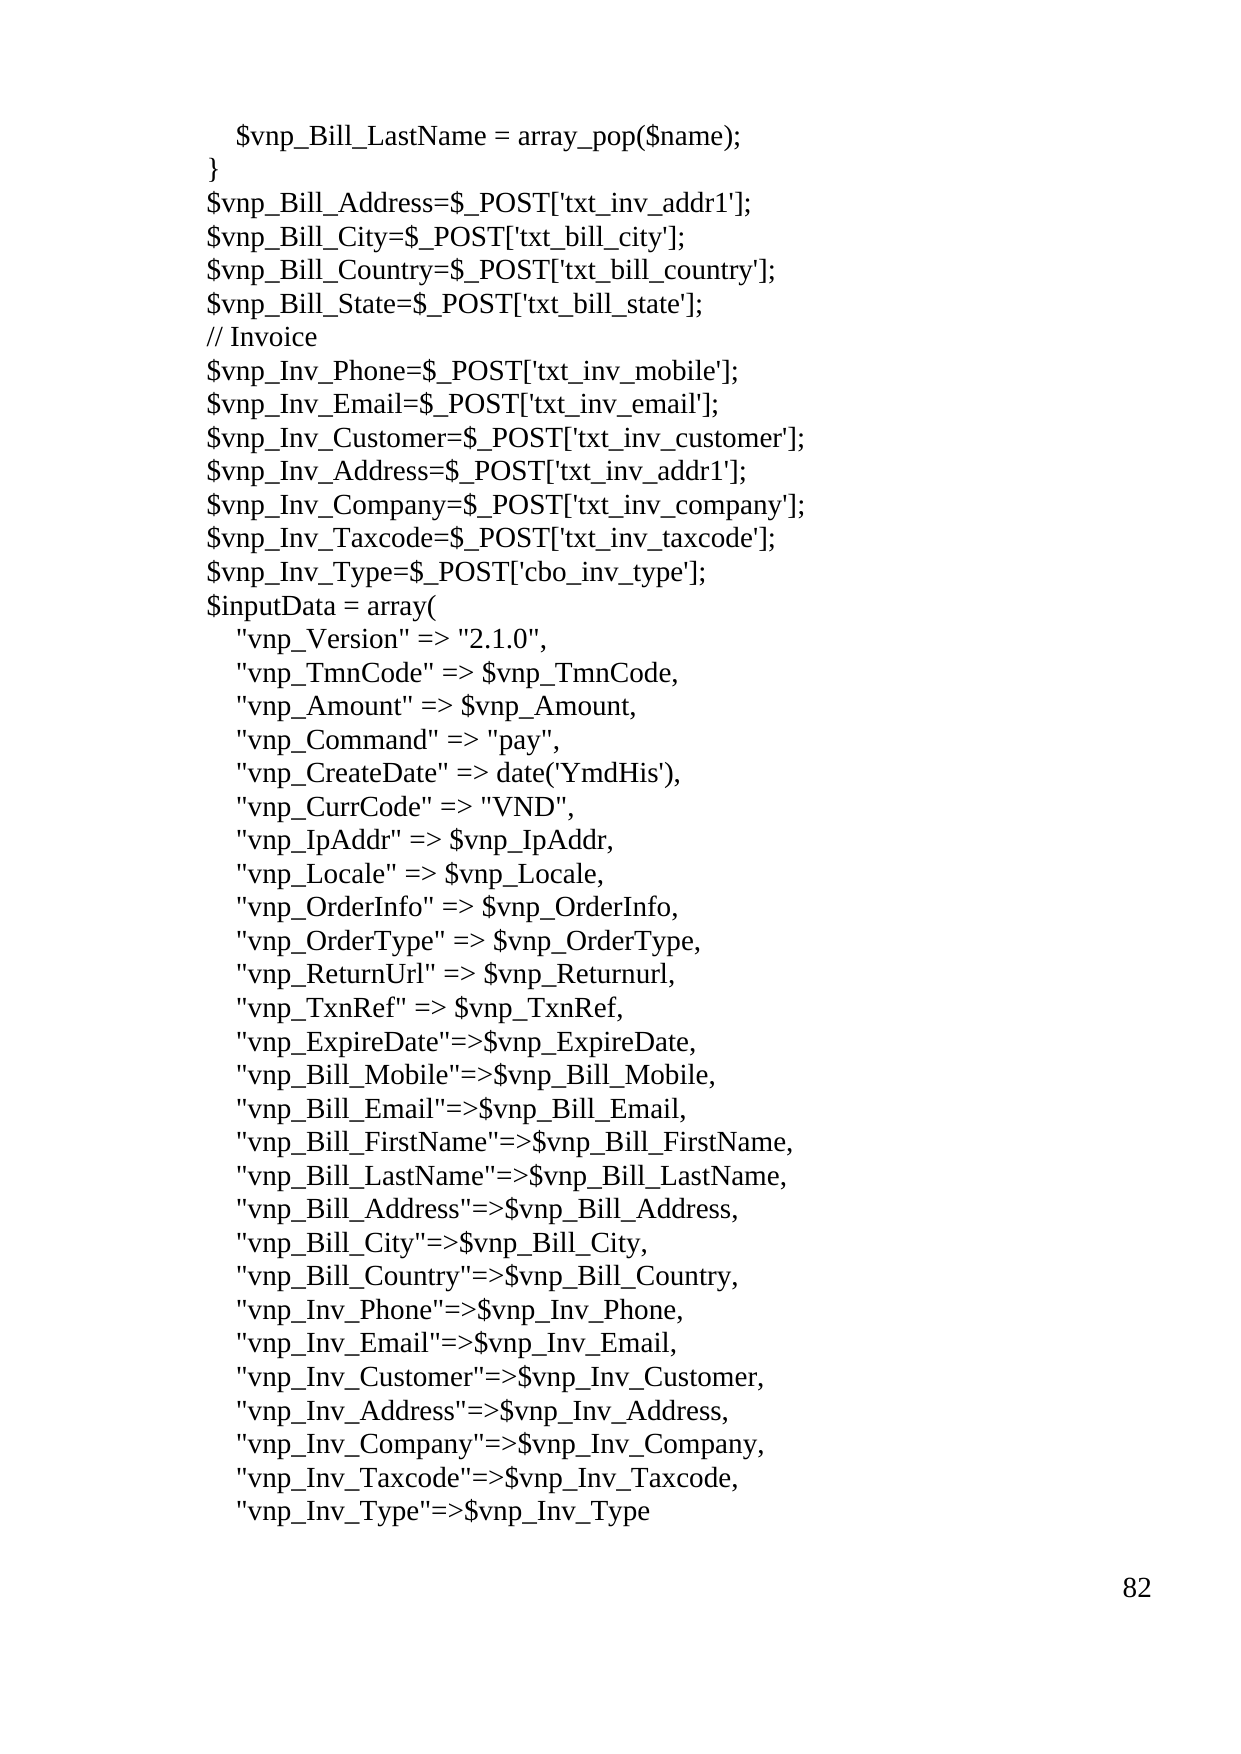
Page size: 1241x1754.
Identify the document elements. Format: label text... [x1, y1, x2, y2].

text "vnp_ReturnUrl" => $vnp_Returnurl, [177, 957, 1152, 990]
text "vnp_Bill_FirstName"=>$vnp_Bill_FirstName, [177, 1124, 1152, 1158]
text $vnp_Inv_Company=$_POST['txt_inv_company']; [177, 487, 1152, 521]
text $inputData = array( [177, 588, 1152, 621]
text "vnp_IpAddr" => $vnp_IpAddr, [177, 822, 1152, 856]
text "vnp_TmnCode" => $vnp_TmnCode, [177, 655, 1152, 688]
text "vnp_Inv_Address"=>$vnp_Inv_Address, [177, 1393, 1152, 1426]
text $vnp_Bill_Country=$_POST['txt_bill_country']; [177, 252, 1152, 286]
text "vnp_CurrCode" => "VND", [177, 789, 1152, 822]
text "vnp_Inv_Email"=>$vnp_Inv_Email, [177, 1326, 1152, 1359]
text $vnp_Inv_Phone=$_POST['txt_inv_mobile']; [177, 353, 1152, 386]
text "vnp_Bill_Email"=>$vnp_Bill_Email, [177, 1091, 1152, 1124]
text $vnp_Bill_City=$_POST['txt_bill_city']; [177, 219, 1152, 252]
text $vnp_Inv_Customer=$_POST['txt_inv_customer']; [177, 420, 1152, 453]
text "vnp_Version" => "2.1.0", [177, 621, 1152, 655]
text "vnp_TxnRef" => $vnp_TxnRef, [177, 990, 1152, 1024]
text "vnp_Inv_Type"=>$vnp_Inv_Type [177, 1493, 1152, 1527]
text "vnp_Inv_Company"=>$vnp_Inv_Company, [177, 1426, 1152, 1460]
text $vnp_Bill_LastName = array_pop($name); [177, 118, 1152, 152]
text $vnp_Inv_Email=$_POST['txt_inv_email']; [177, 386, 1152, 420]
text "vnp_Bill_Address"=>$vnp_Bill_Address, [177, 1191, 1152, 1225]
text $vnp_Bill_Address=$_POST['txt_inv_addr1']; [177, 185, 1152, 219]
text "vnp_Locale" => $vnp_Locale, [177, 856, 1152, 889]
text "vnp_OrderType" => $vnp_OrderType, [177, 923, 1152, 957]
text "vnp_Bill_City"=>$vnp_Bill_City, [177, 1225, 1152, 1258]
text "vnp_Bill_Country"=>$vnp_Bill_Country, [177, 1258, 1152, 1292]
text } [177, 152, 1152, 185]
text "vnp_ExpireDate"=>$vnp_ExpireDate, [177, 1024, 1152, 1057]
text // Invoice [177, 319, 1152, 353]
text $vnp_Bill_State=$_POST['txt_bill_state']; [177, 286, 1152, 319]
text "vnp_CreateDate" => date('YmdHis'), [177, 755, 1152, 789]
text $vnp_Inv_Taxcode=$_POST['txt_inv_taxcode']; [177, 521, 1152, 554]
text $vnp_Inv_Address=$_POST['txt_inv_addr1']; [177, 453, 1152, 487]
text "vnp_Amount" => $vnp_Amount, [177, 688, 1152, 722]
text "vnp_Bill_LastName"=>$vnp_Bill_LastName, [177, 1158, 1152, 1191]
text "vnp_Command" => "pay", [177, 722, 1152, 755]
text $vnp_Inv_Type=$_POST['cbo_inv_type']; [177, 554, 1152, 588]
text "vnp_Inv_Phone"=>$vnp_Inv_Phone, [177, 1292, 1152, 1326]
text "vnp_Inv_Customer"=>$vnp_Inv_Customer, [177, 1359, 1152, 1393]
text "vnp_Inv_Taxcode"=>$vnp_Inv_Taxcode, [177, 1460, 1152, 1493]
text "vnp_OrderInfo" => $vnp_OrderInfo, [177, 889, 1152, 923]
text "vnp_Bill_Mobile"=>$vnp_Bill_Mobile, [177, 1057, 1152, 1091]
